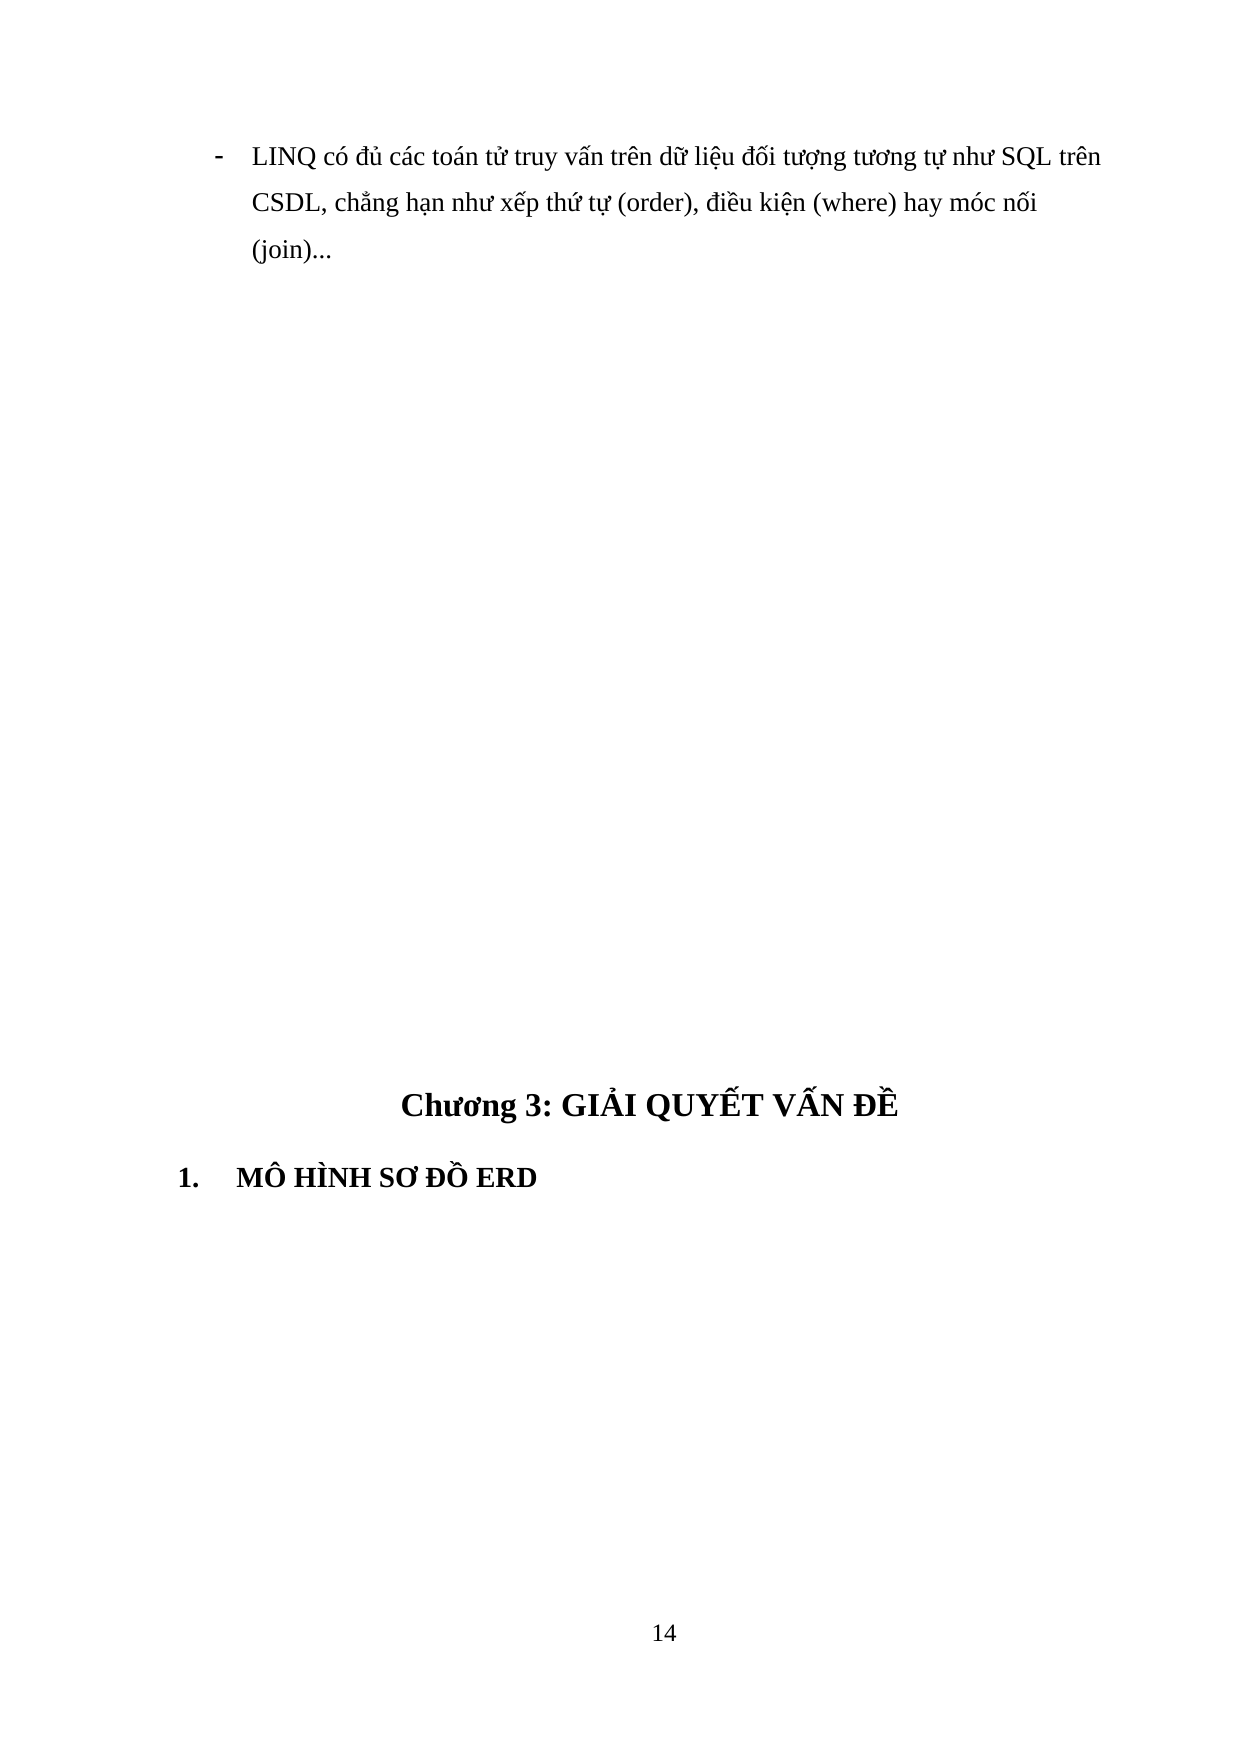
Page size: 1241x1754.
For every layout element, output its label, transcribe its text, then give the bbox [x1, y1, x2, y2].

list LINQ có đủ các toán tử truy vấn trên dữ liệu đối tượng tương tự như SQL trên CSDL, chẳng hạn như xếp thứ tự (order), điều kiện (where) hay móc nối (join)... [214, 140, 1122, 264]
text Chương 3: GIẢI QUYẾT VẤN ĐỀ [177, 1086, 1122, 1124]
list MÔ HÌNH SƠ ĐỒ ERD [177, 1160, 1122, 1193]
